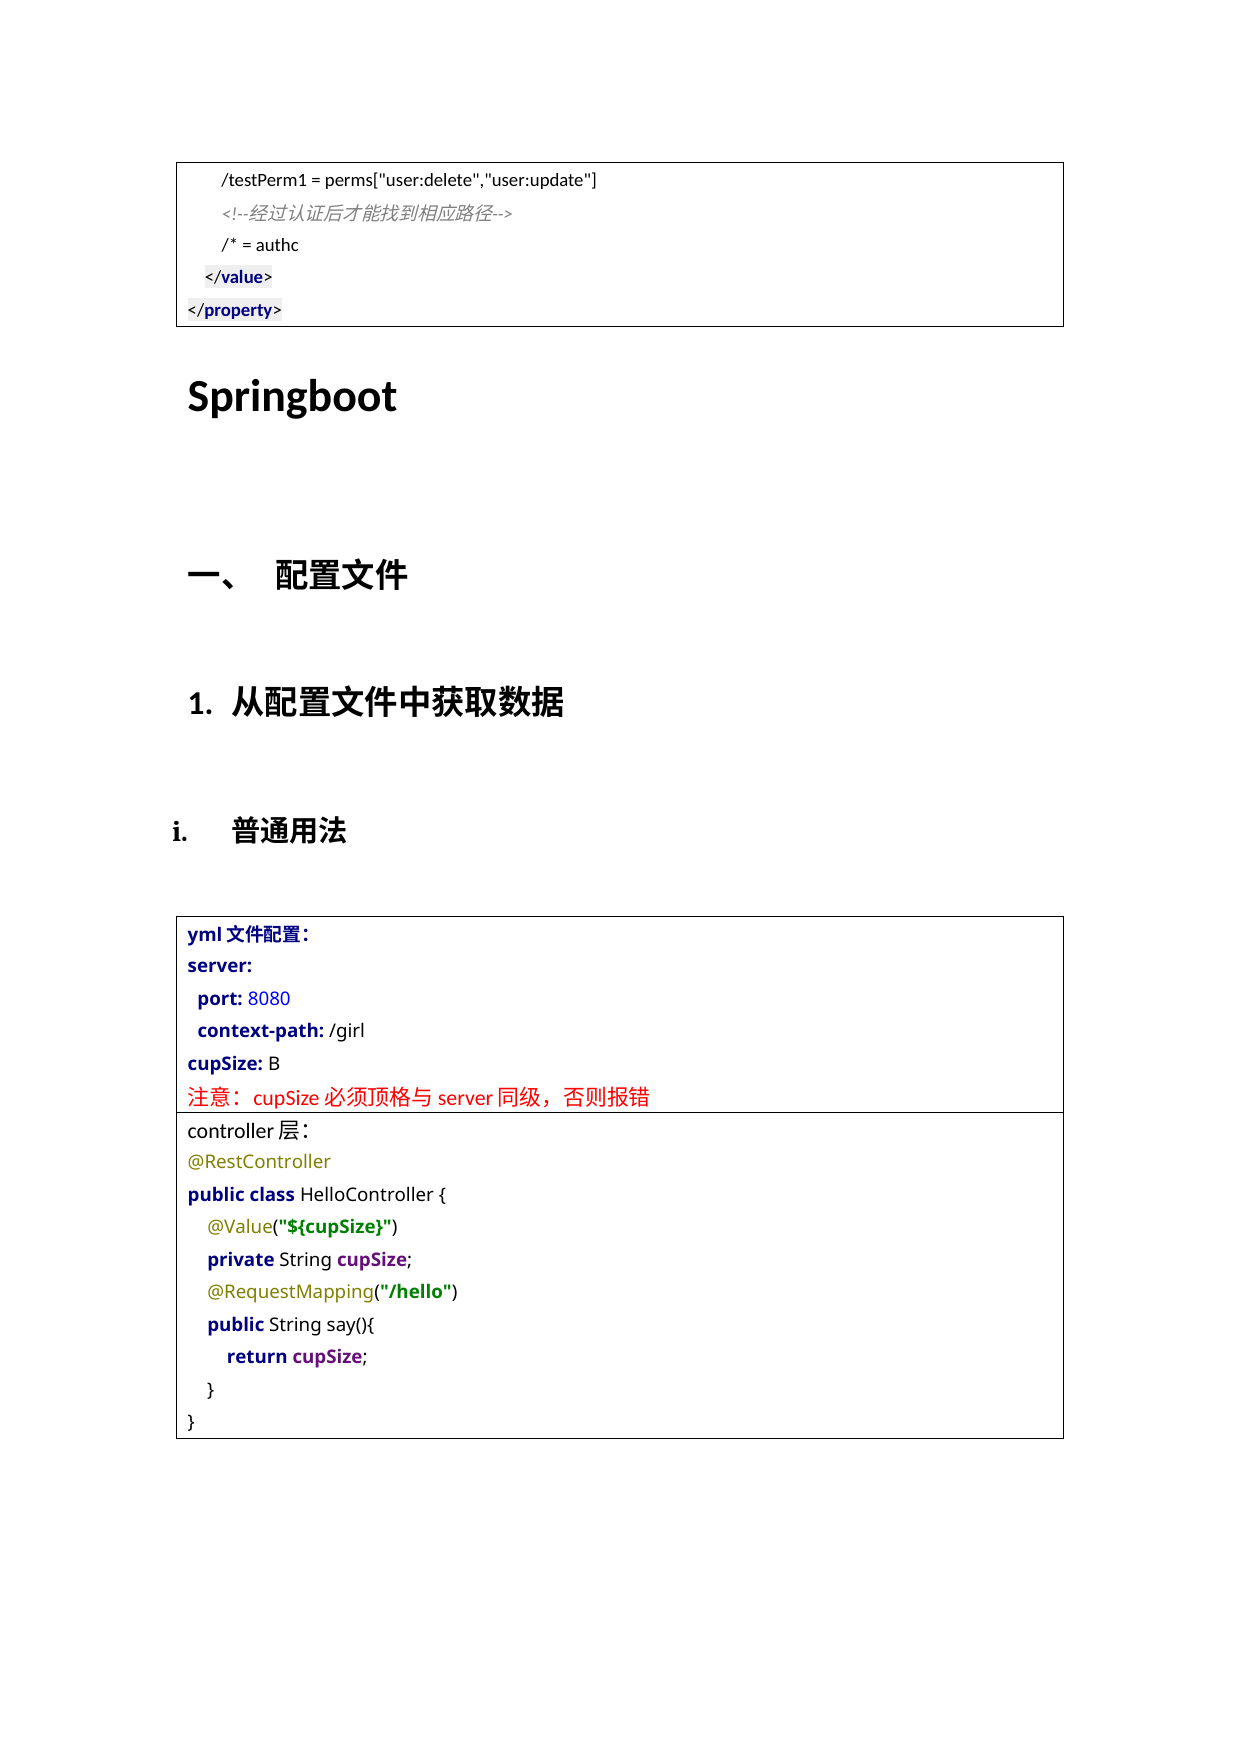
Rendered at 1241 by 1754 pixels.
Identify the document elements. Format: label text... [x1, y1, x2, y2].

table_header yml文件配置： server: port: 8080 context-path: /girl cupSize: B 注意：cupSize必须顶格与server同级，否则报错 [177, 917, 1063, 1112]
subtitle Springboot [187, 362, 1053, 427]
subtitle 从配置文件中获取数据 [187, 667, 1053, 732]
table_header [177, 163, 1063, 326]
subtitle 配置文件 [187, 540, 1053, 605]
table_cell controller层： @RestController public class HelloController { @Value("${cupSize}") private String cupSize; @RequestMapping("/hello") public String say(){ return cupSize; } } [177, 1113, 1063, 1438]
subtitle 普通用法 [187, 797, 1053, 862]
